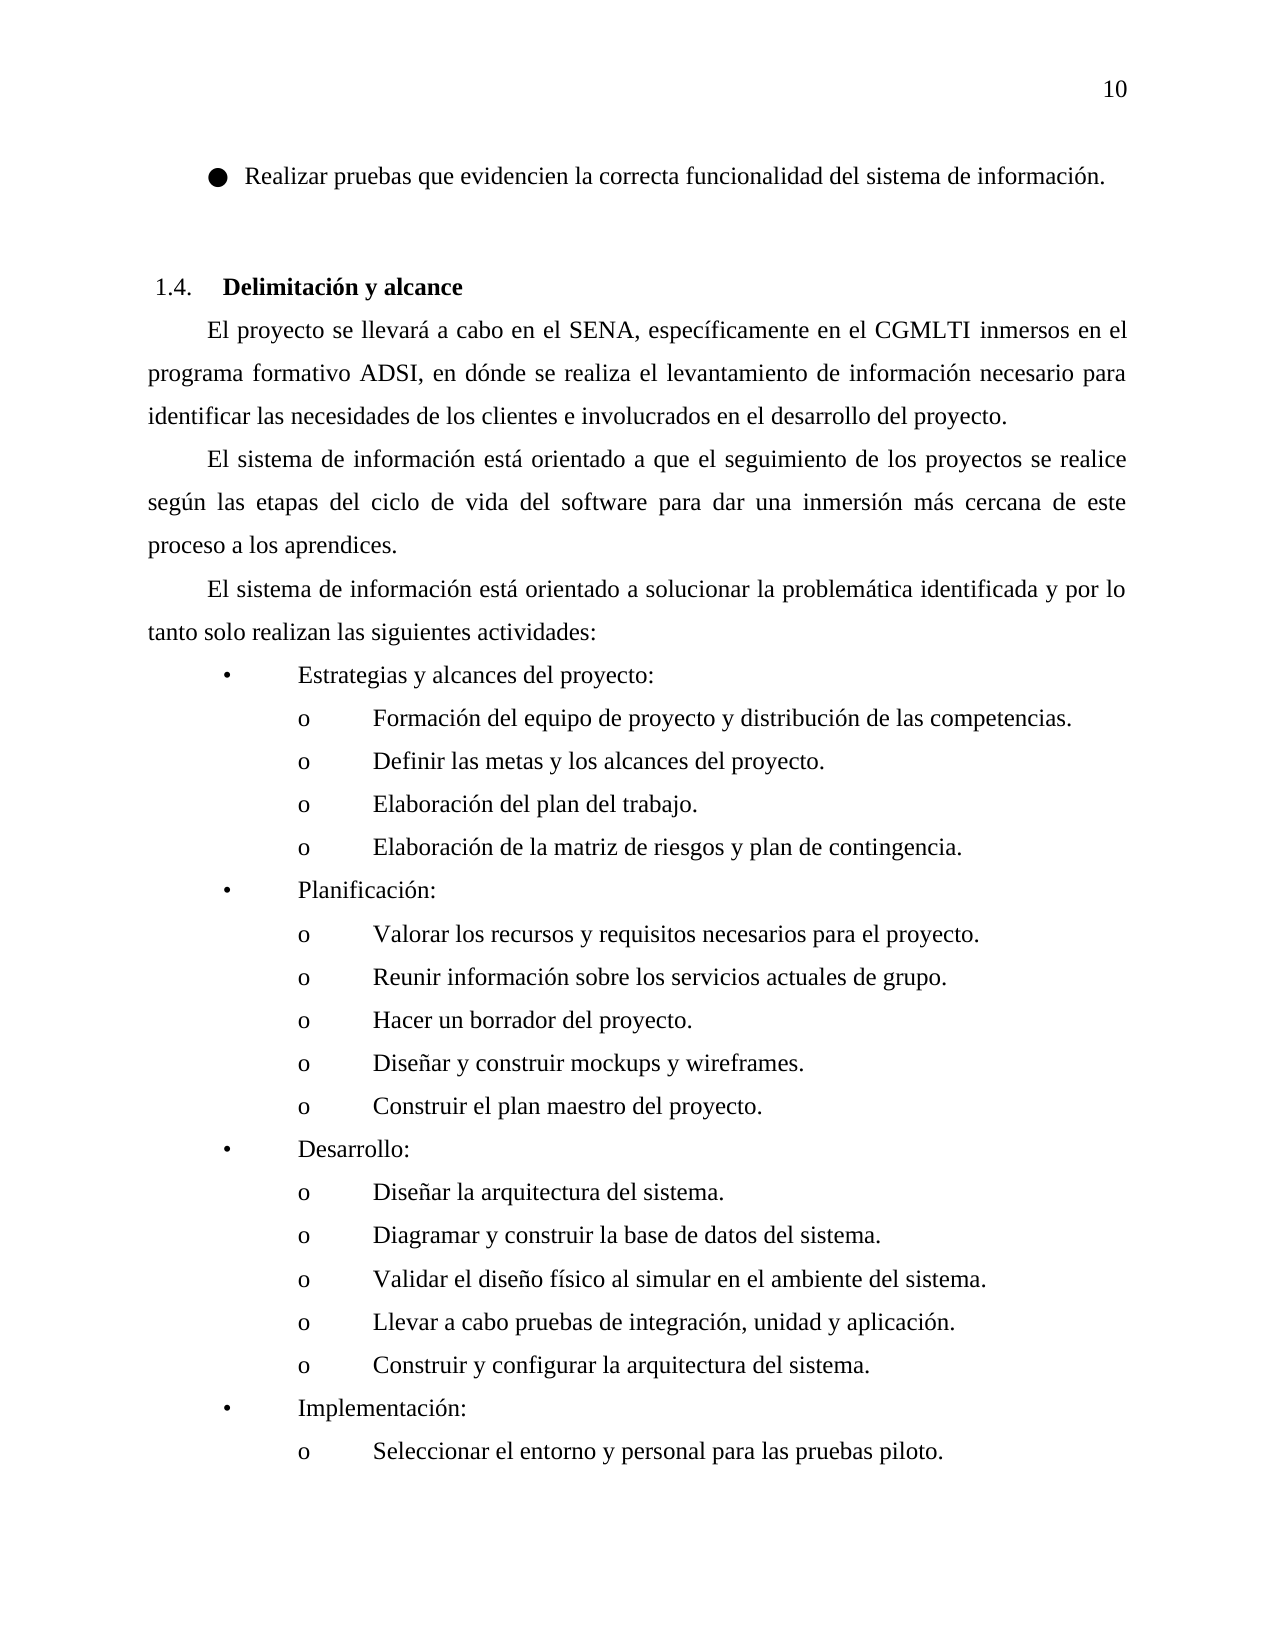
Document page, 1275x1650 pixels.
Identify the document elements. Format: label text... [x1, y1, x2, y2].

subtitle Delimitación y alcance [154, 272, 1127, 301]
text • Estrategias y alcances del proyecto: [148, 660, 1127, 689]
text o Hacer un borrador del proyecto. [223, 1005, 1127, 1034]
text o Definir las metas y los alcances del proyecto. [223, 746, 1127, 775]
text o Valorar los recursos y requisitos necesarios para el proyecto. [223, 919, 1127, 947]
text o Construir y configurar la arquitectura del sistema. [223, 1350, 1127, 1379]
text o Formación del equipo de proyecto y distribución de las competencias. [223, 703, 1127, 732]
text o Elaboración del plan del trabajo. [223, 789, 1127, 818]
text o Diagramar y construir la base de datos del sistema. [223, 1221, 1127, 1249]
text El proyecto se llevará a cabo en el SENA, específicamente en el CGMLTI inmersos en el programa formativo ADSI, en dónde se realiza el levantamiento de información necesario para identificar las necesidades de los clientes e involucrados en el desarrollo del proyecto. [148, 315, 1127, 430]
text o Reunir información sobre los servicios actuales de grupo. [223, 962, 1127, 991]
text • Planificación: [148, 876, 1127, 904]
list Realizar pruebas que evidencien la correcta funcionalidad del sistema de información. [207, 148, 1127, 199]
text o Diseñar la arquitectura del sistema. [223, 1177, 1127, 1206]
text o Diseñar y construir mockups y wireframes. [223, 1048, 1127, 1077]
text o Seleccionar el entorno y personal para las pruebas piloto. [223, 1436, 1127, 1465]
text o Llevar a cabo pruebas de integración, unidad y aplicación. [223, 1307, 1127, 1336]
text o Elaboración de la matriz de riesgos y plan de contingencia. [223, 832, 1127, 861]
text • Desarrollo: [148, 1134, 1127, 1163]
text o Validar el diseño físico al simular en el ambiente del sistema. [223, 1264, 1127, 1292]
text o Construir el plan maestro del proyecto. [223, 1091, 1127, 1120]
text El sistema de información está orientado a solucionar la problemática identificada y por lo tanto solo realizan las siguientes actividades: [148, 574, 1127, 646]
text • Implementación: [148, 1393, 1127, 1422]
text El sistema de información está orientado a que el seguimiento de los proyectos se realice según las etapas del ciclo de vida del software para dar una inmersión más cercana de este proceso a los aprendices. [148, 444, 1127, 559]
